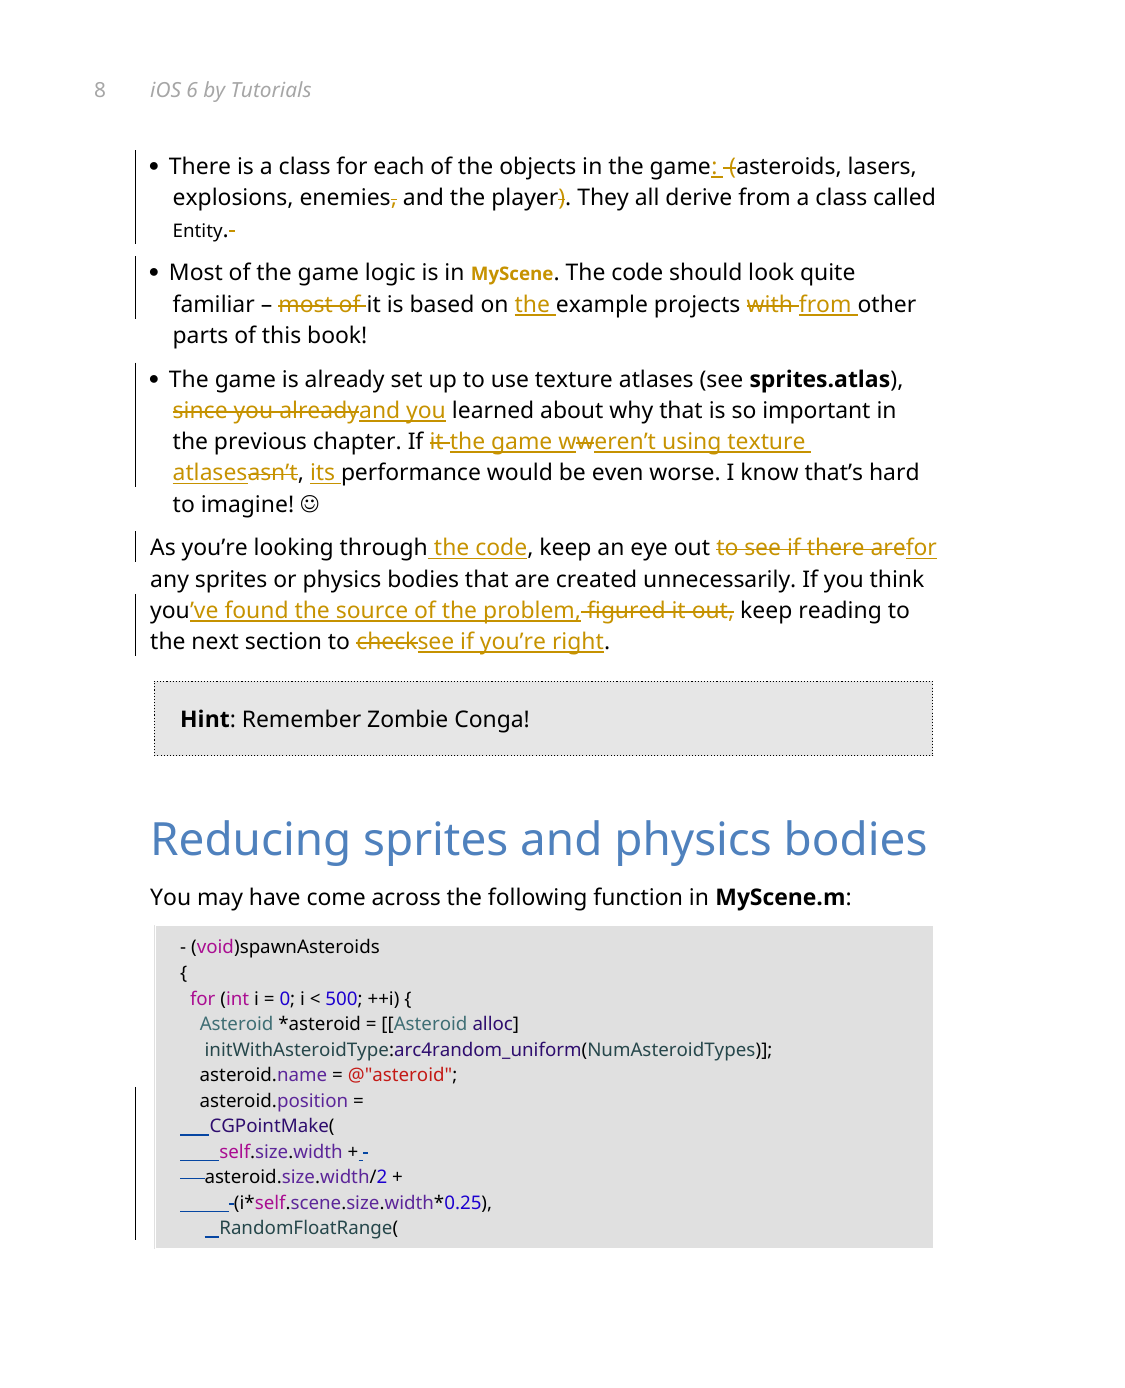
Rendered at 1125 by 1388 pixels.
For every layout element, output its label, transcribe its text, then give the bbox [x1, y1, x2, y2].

subtitle Reducing sprites and physics bodies [150, 806, 937, 869]
text (i*self.scene.size.width*0.25), [156, 1180, 933, 1206]
text Most of the game logic is in MyScene. The code should look quite familiar – it is based on example projects other parts of this book! [150, 256, 937, 350]
text CGPointMake( [156, 1103, 933, 1129]
text initWithAsteroidType:arc4random_uniform(NumAsteroidTypes)]; [156, 1027, 933, 1052]
text The game is already set up to use texture atlases (see sprites.atlas), learned about why that is so important in the previous chapter. If , performance would be even worse. I know that’s hard to imagine! [150, 362, 937, 519]
text RandomFloatRange( [156, 1206, 933, 1248]
text self.size.width + [156, 1129, 933, 1154]
text - (void)spawnAsteroids [156, 926, 933, 950]
text You may have come across the following function in MyScene.m: [150, 881, 937, 912]
text for (int i = 0; i < 500; ++i) { [156, 976, 933, 1001]
text asteroid.position = [156, 1078, 933, 1103]
text asteroid.name = @"asteroid"; [156, 1052, 933, 1078]
text As you’re looking through, keep an eye out any sprites or physics bodies that are created unnecessarily. If you think you keep reading to the next section to . [150, 531, 937, 656]
text There is a class for each of the objects in the gameasteroids, lasers, explosions, enemies and the player. They all derive from a class called Entity. [150, 150, 937, 244]
text asteroid.size.width/2 + [156, 1154, 933, 1180]
text Asteroid *asteroid = [[Asteroid alloc] [156, 1001, 933, 1027]
text Hint: Remember Zombie Conga! [154, 681, 933, 756]
text { [156, 950, 933, 976]
